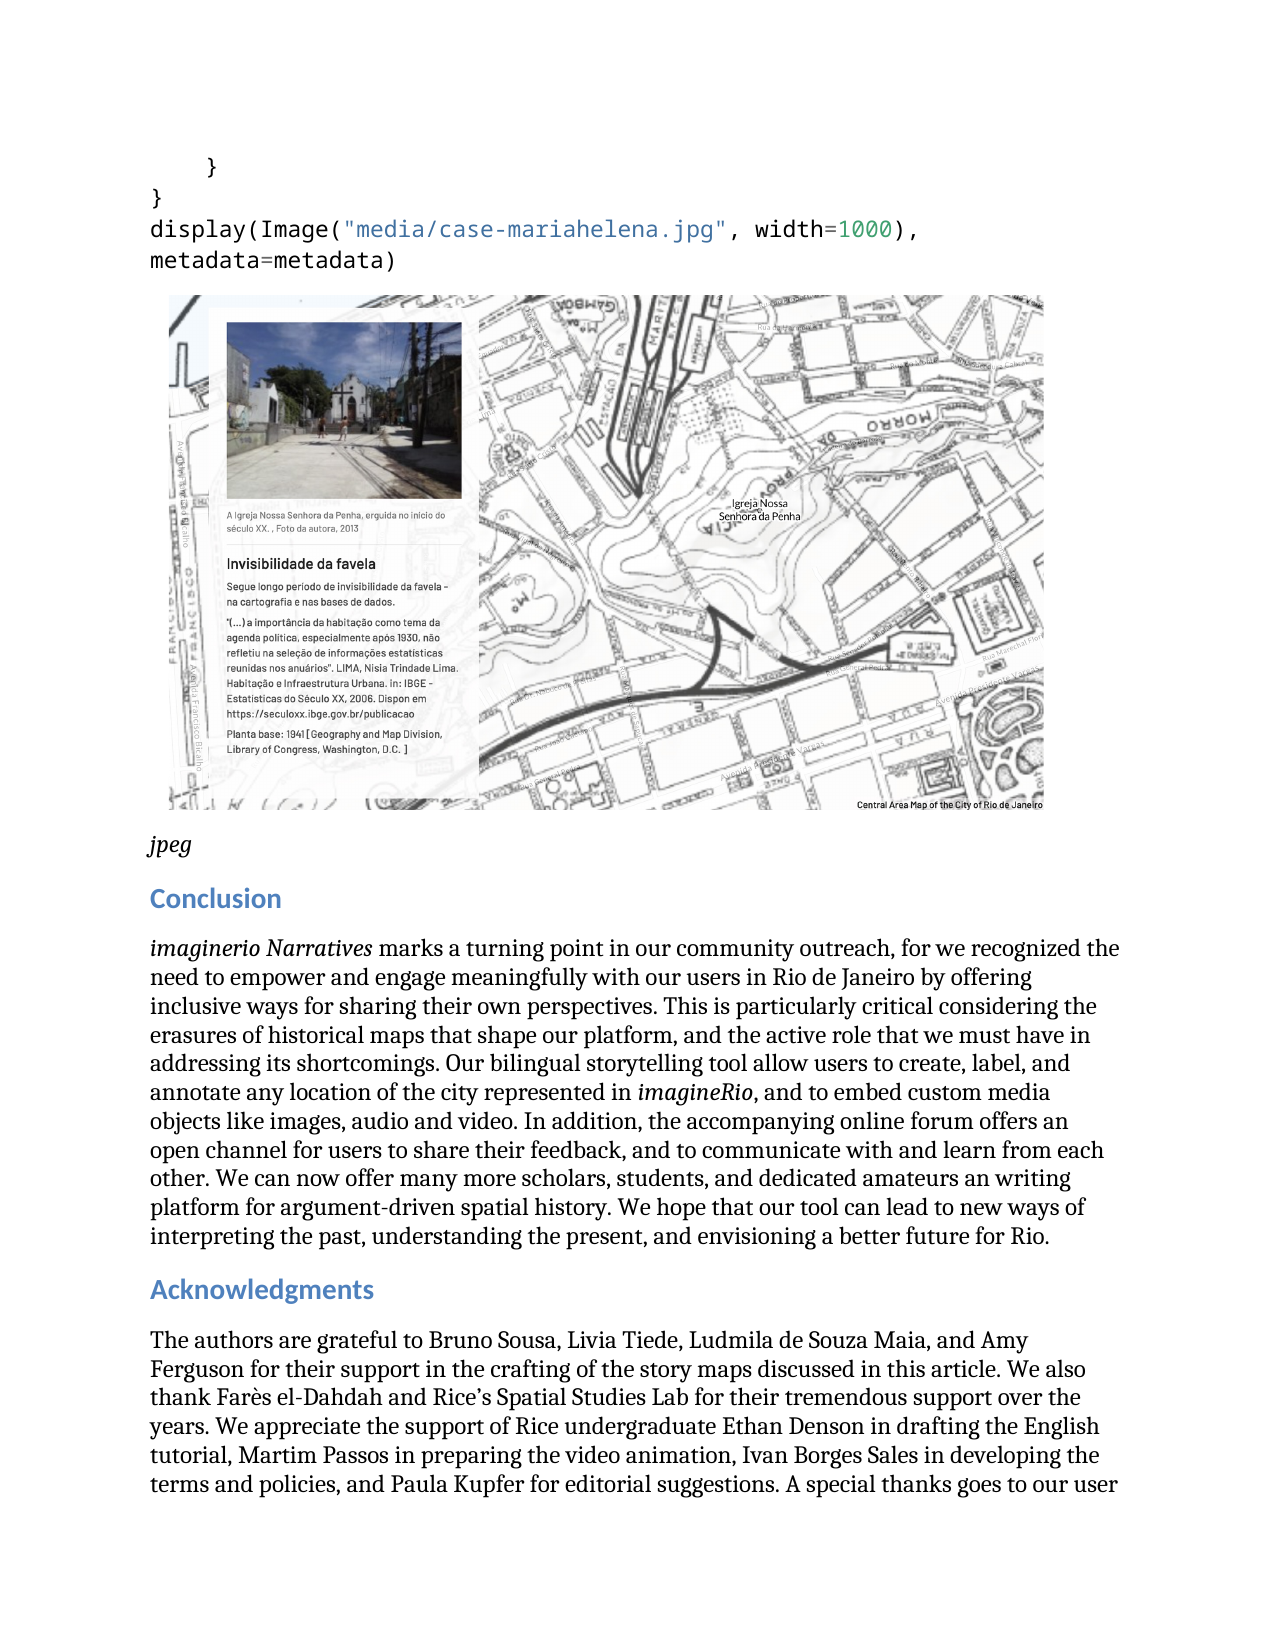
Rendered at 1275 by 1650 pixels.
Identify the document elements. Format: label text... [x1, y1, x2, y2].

subtitle Acknowledgments [150, 1271, 1125, 1307]
picture [168, 295, 1044, 810]
subtitle Conclusion [150, 880, 1125, 916]
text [150, 1326, 1125, 1498]
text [150, 150, 1125, 275]
text jpeg [150, 830, 1125, 859]
text imaginerio Narratives marks a turning point in our community outreach, for we recognized the need to empower and engage meaningfully with our users in Rio de Janeiro by offering inclusive ways for sharing their own perspectives. This is particularly critical considering the erasures of historical maps that shape our platform, and the active role that we must have in addressing its shortcomings. Our bilingual storytelling tool allow users to create, label, and annotate any location of the city represented in imagineRio, and to embed custom media objects like images, audio and video. In addition, the accompanying online forum offers an open channel for users to share their feedback, and to communicate with and learn from each other. We can now offer many more scholars, students, and dedicated amateurs an writing platform for argument-driven spatial history. We hope that our tool can lead to new ways of interpreting the past, understanding the present, and envisioning a better future for Rio. [150, 934, 1125, 1251]
